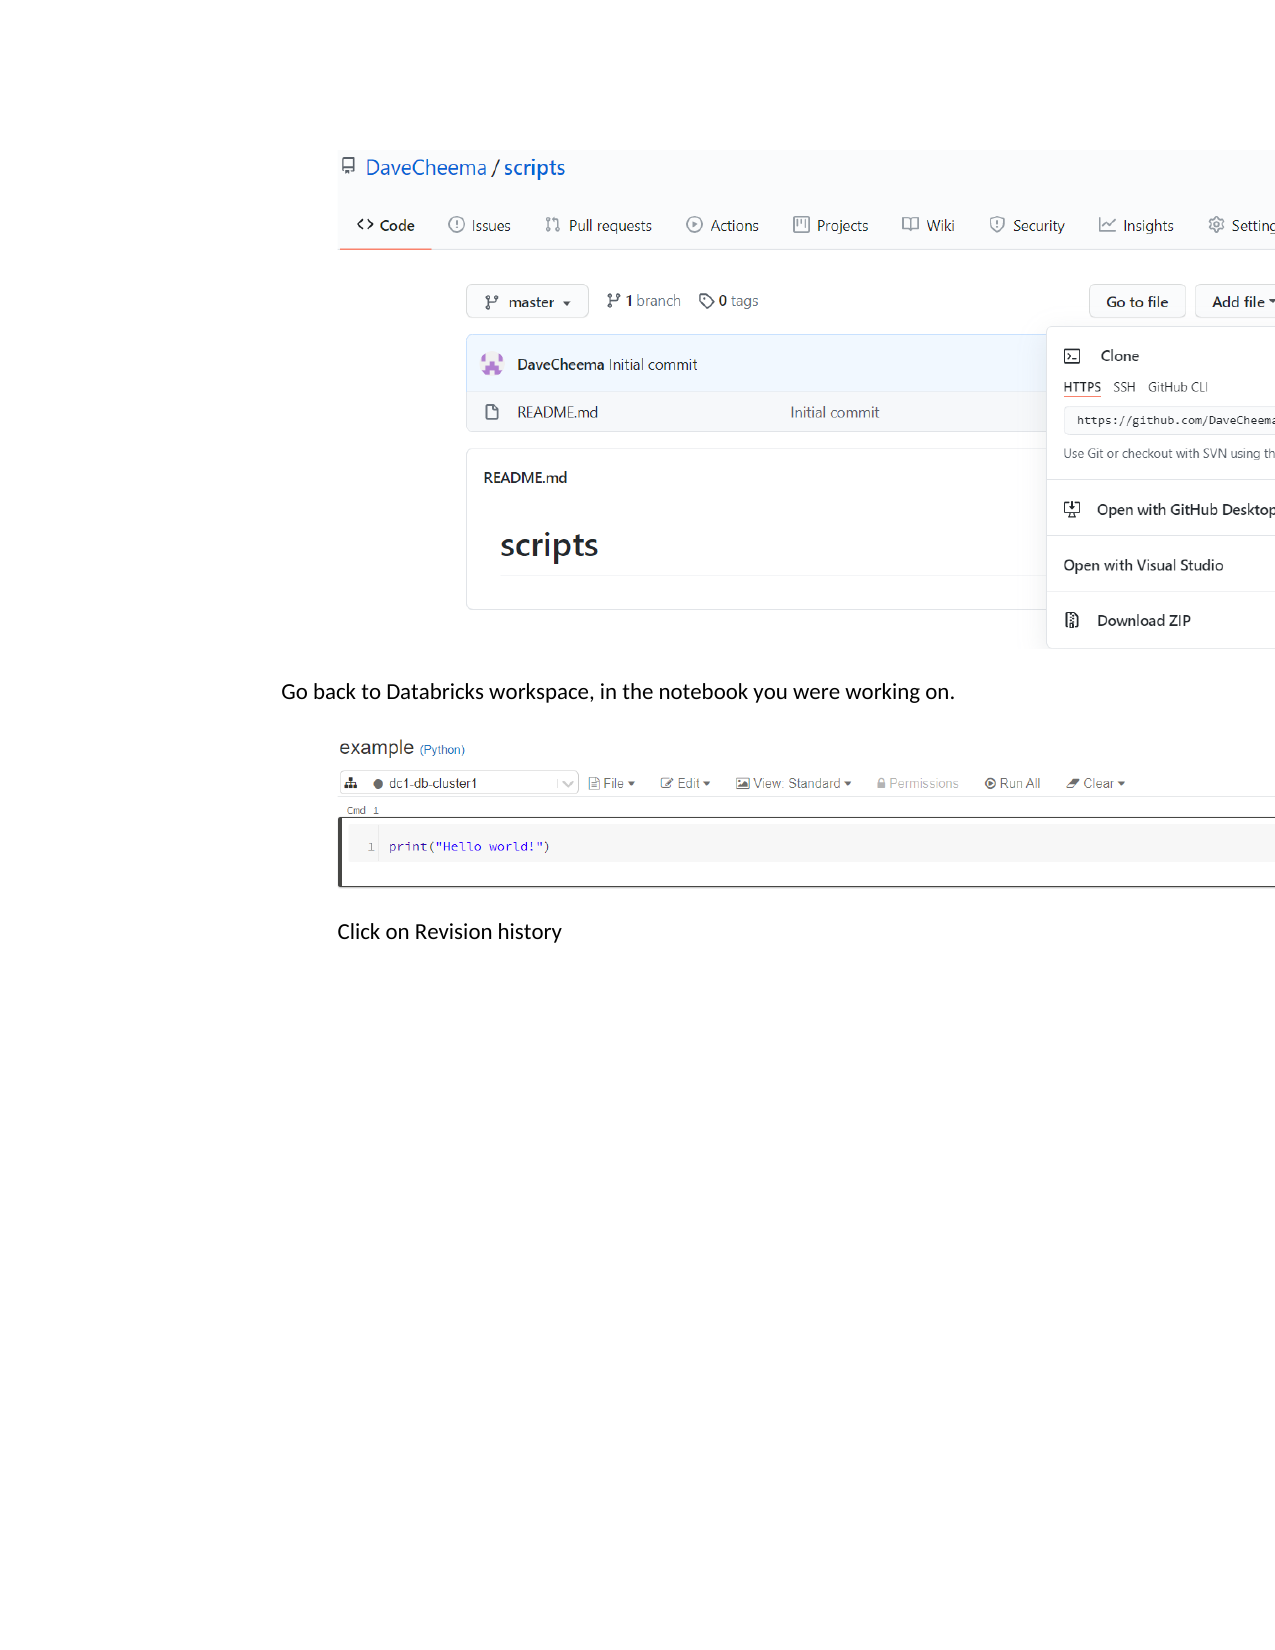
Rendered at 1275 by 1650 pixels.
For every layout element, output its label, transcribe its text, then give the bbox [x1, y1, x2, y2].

picture [337, 150, 1275, 649]
text Click on Revision history [337, 917, 1125, 945]
text Go back to Databricks workspace, in the notebook you were working on. [281, 677, 1125, 705]
picture [337, 732, 1275, 889]
